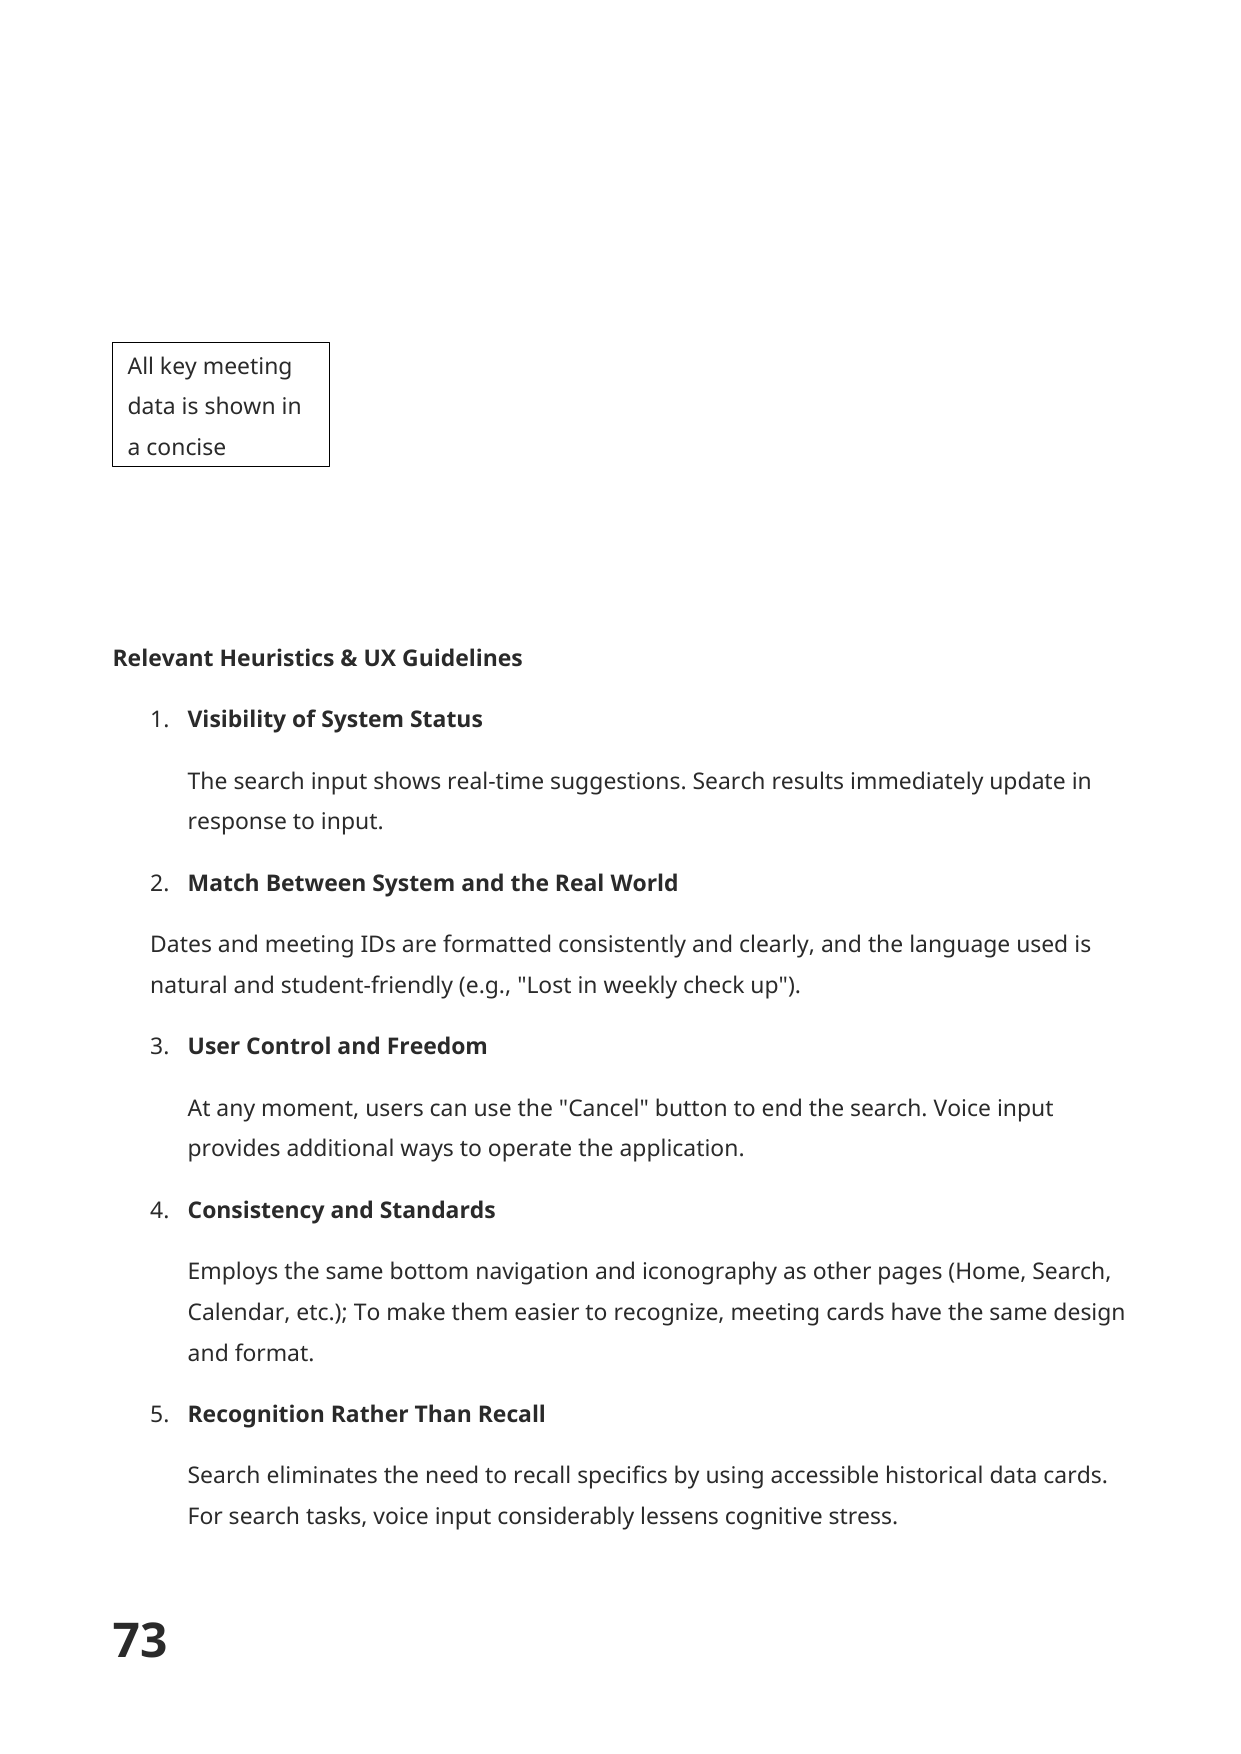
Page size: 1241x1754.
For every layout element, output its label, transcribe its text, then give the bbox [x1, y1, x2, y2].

list Recognition Rather Than Recall [150, 1398, 1128, 1429]
text At any moment, users can use the "Cancel" button to end the search. Voice input provides additional ways to operate the application. [187, 1092, 1128, 1163]
text Search eliminates the need to recall specifics by using accessible historical data cards. For search tasks, voice input considerably lessens cognitive stress. [187, 1459, 1128, 1531]
text Employs the same bottom navigation and iconography as other pages (Home, Search, Calendar, etc.); To make them easier to recognize, meeting cards have the same design and format. [187, 1255, 1128, 1368]
list Consistency and Standards [150, 1194, 1128, 1225]
text Relevant Heuristics & UX Guidelines [112, 642, 1128, 673]
text The search input shows real-time suggestions. Search results immediately update in response to input. [187, 764, 1128, 836]
list User Control and Freedom [150, 1030, 1128, 1061]
list Visibility of System Status [150, 703, 1128, 734]
list Match Between System and the Real World [150, 867, 1128, 898]
text Dates and meeting IDs are formatted consistently and clearly, and the language used is natural and student-friendly (e.g., "Lost in weekly check up"). [150, 928, 1128, 1000]
